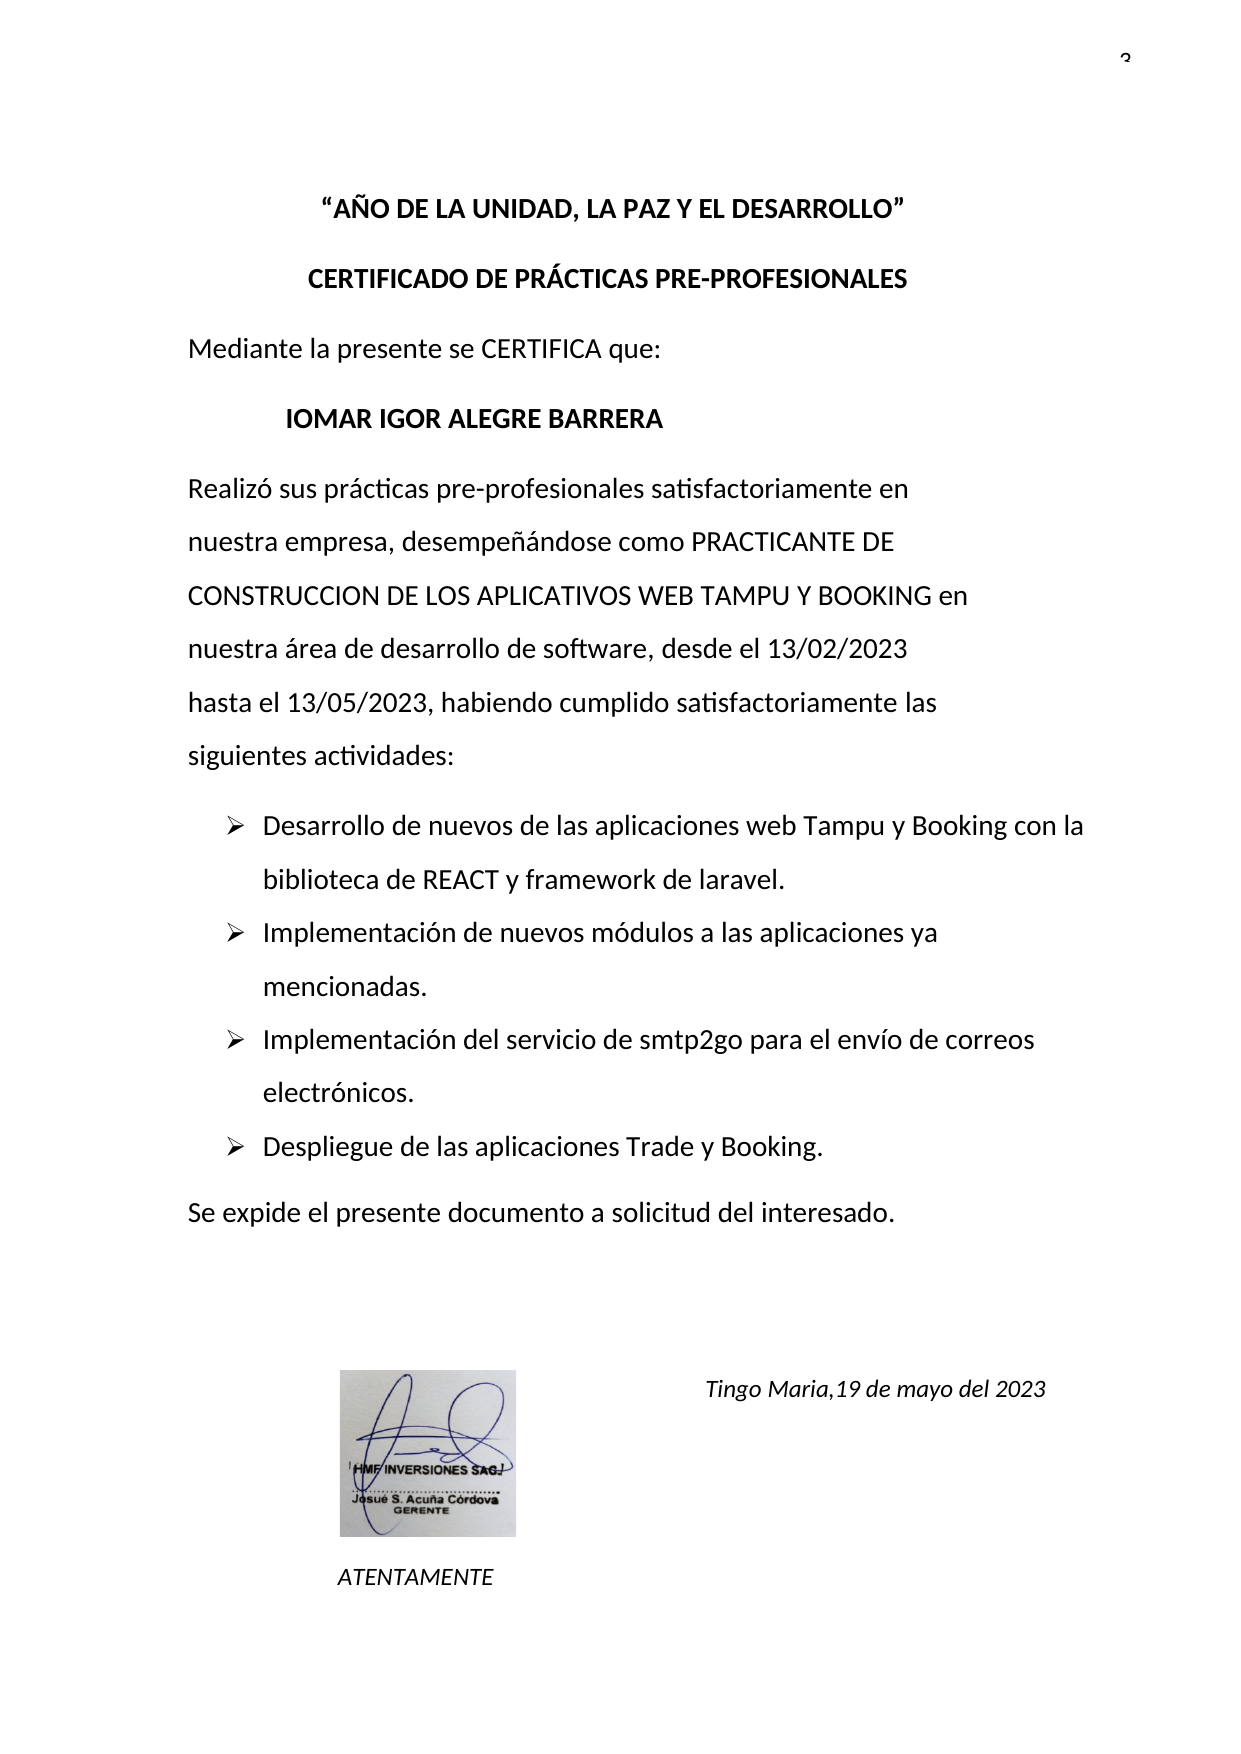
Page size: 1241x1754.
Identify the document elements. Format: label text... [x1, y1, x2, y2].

list Implementación de nuevos módulos a las aplicaciones ya mencionadas. [225, 914, 1092, 1003]
text “AÑO DE LA UNIDAD, LA PAZ Y EL DESARROLLO” [320, 190, 1092, 225]
text Mediante la presente se CERTIFICA que: [188, 330, 1092, 366]
list Desarrollo de nuevos de las aplicaciones web Tampu y Booking con la biblioteca de REACT y framework de laravel. [225, 807, 1092, 896]
text Tingo Maria,19 de mayo del 2023 [705, 1373, 1092, 1404]
picture [339, 1370, 517, 1537]
list Implementación del servicio de smtp2go para el envío de correos electrónicos. [225, 1021, 1092, 1110]
text Se expide el presente documento a solicitud del interesado. [188, 1194, 1092, 1229]
text CERTIFICADO DE PRÁCTICAS PRE-PROFESIONALES [308, 260, 1092, 295]
text Realizó sus prácticas pre-profesionales satisfactoriamente en nuestra empresa, desempeñándose como PRACTICANTE DE CONSTRUCCION DE LOS APLICATIVOS WEB TAMPU Y BOOKING en nuestra área de desarrollo de software, desde el 13/02/2023 hasta el 13/05/2023, habiendo cumplido satisfactoriamente las siguientes actividades: [188, 470, 972, 773]
list Despliegue de las aplicaciones Trade y Booking. [225, 1128, 1092, 1164]
text ATENTAMENTE [338, 1561, 1092, 1591]
text IOMAR IGOR ALEGRE BARRERA [285, 400, 1092, 436]
